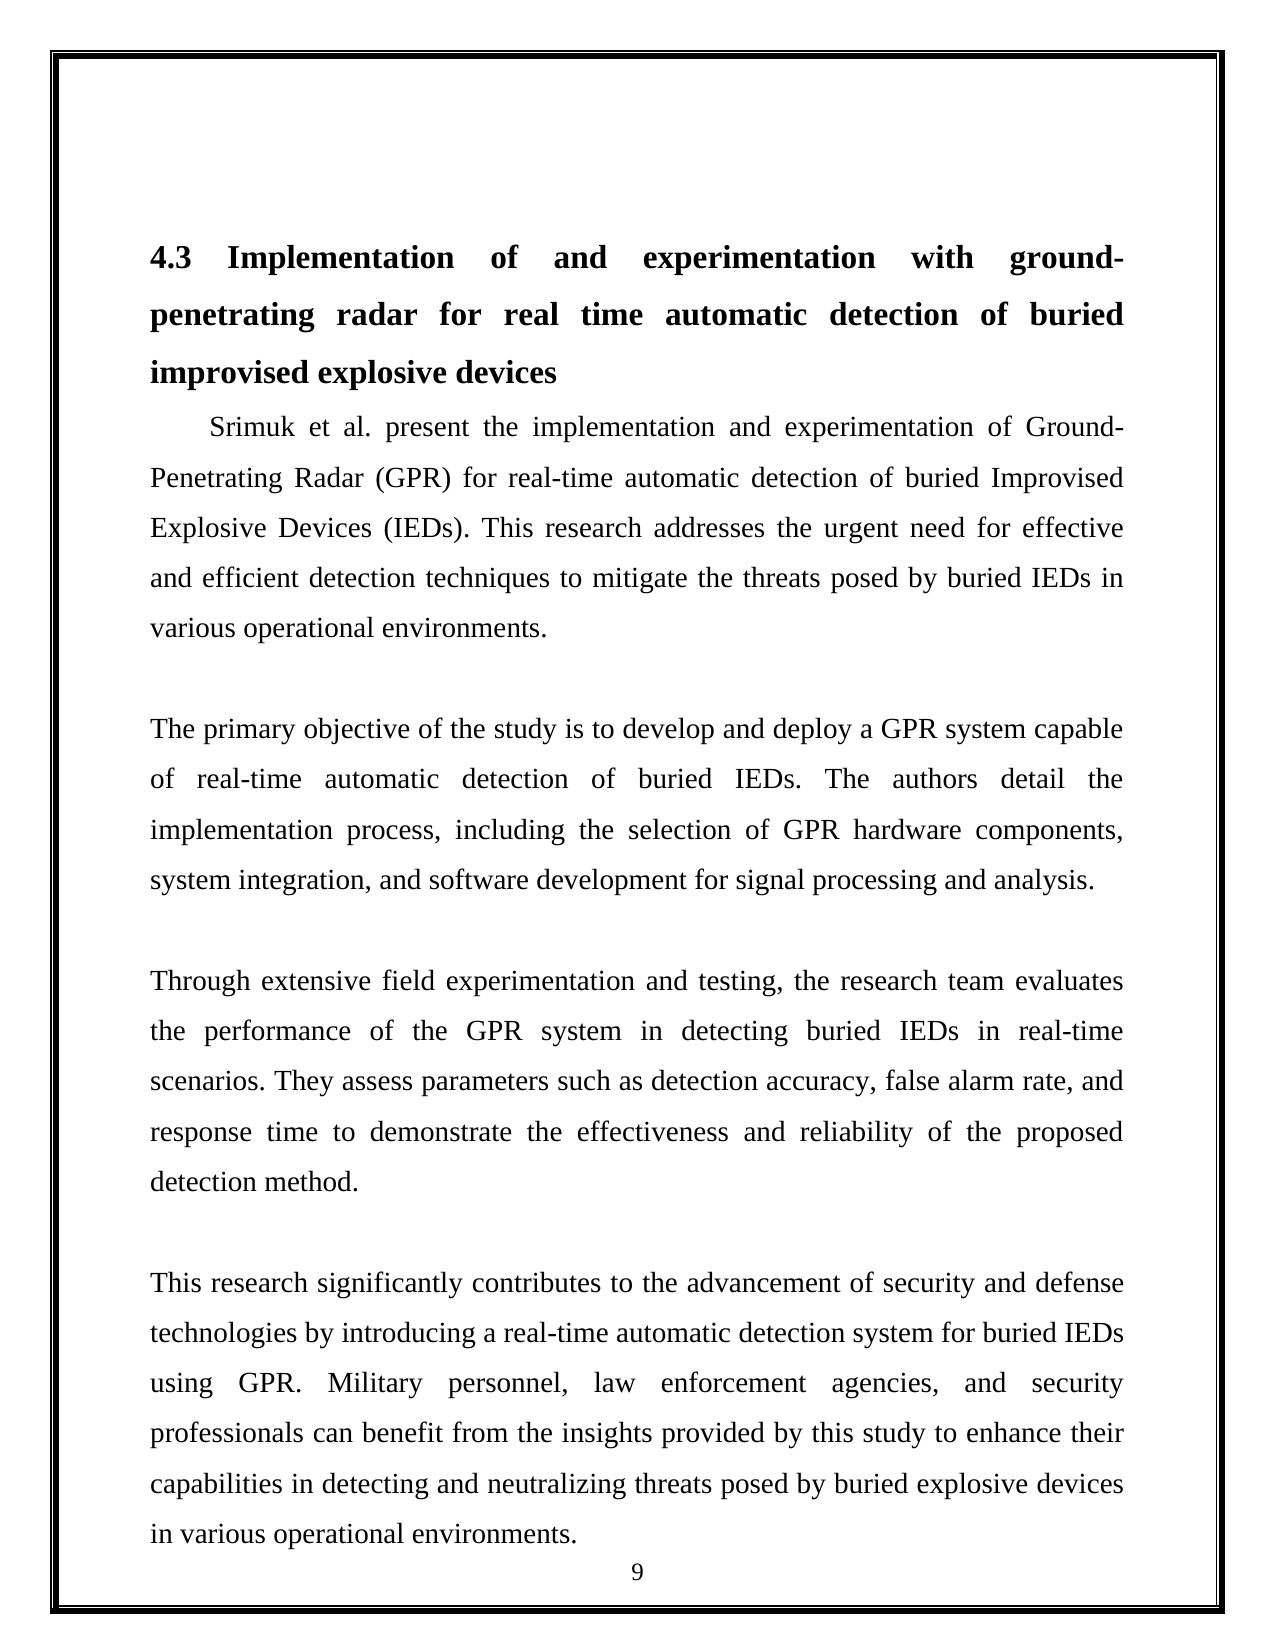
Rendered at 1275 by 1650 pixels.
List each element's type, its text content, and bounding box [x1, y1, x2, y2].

text 4.3 Implementation of and experimentation with ground-penetrating radar for real time automatic detection of buried improvised explosive devices [150, 237, 1125, 390]
text This research significantly contributes to the advancement of security and defense technologies by introducing a real-time automatic detection system for buried IEDs using GPR. Military personnel, law enforcement agencies, and security professionals can benefit from the insights provided by this study to enhance their capabilities in detecting and neutralizing threats posed by buried explosive devices in various operational environments. [150, 1265, 1125, 1550]
text The primary objective of the study is to develop and deploy a GPR system capable of real-time automatic detection of buried IEDs. The authors detail the implementation process, including the selection of GPR hardware components, system integration, and software development for signal processing and analysis. [150, 711, 1125, 896]
text Through extensive field experimentation and testing, the research team evaluates the performance of the GPR system in detecting buried IEDs in real-time scenarios. They assess parameters such as detection accuracy, false alarm rate, and response time to demonstrate the effectiveness and reliability of the proposed detection method. [150, 963, 1125, 1198]
text Srimuk et al. present the implementation and experimentation of Ground-Penetrating Radar (GPR) for real-time automatic detection of buried Improvised Explosive Devices (IEDs). This research addresses the urgent need for effective and efficient detection techniques to mitigate the threats posed by buried IEDs in various operational environments. [150, 409, 1125, 644]
